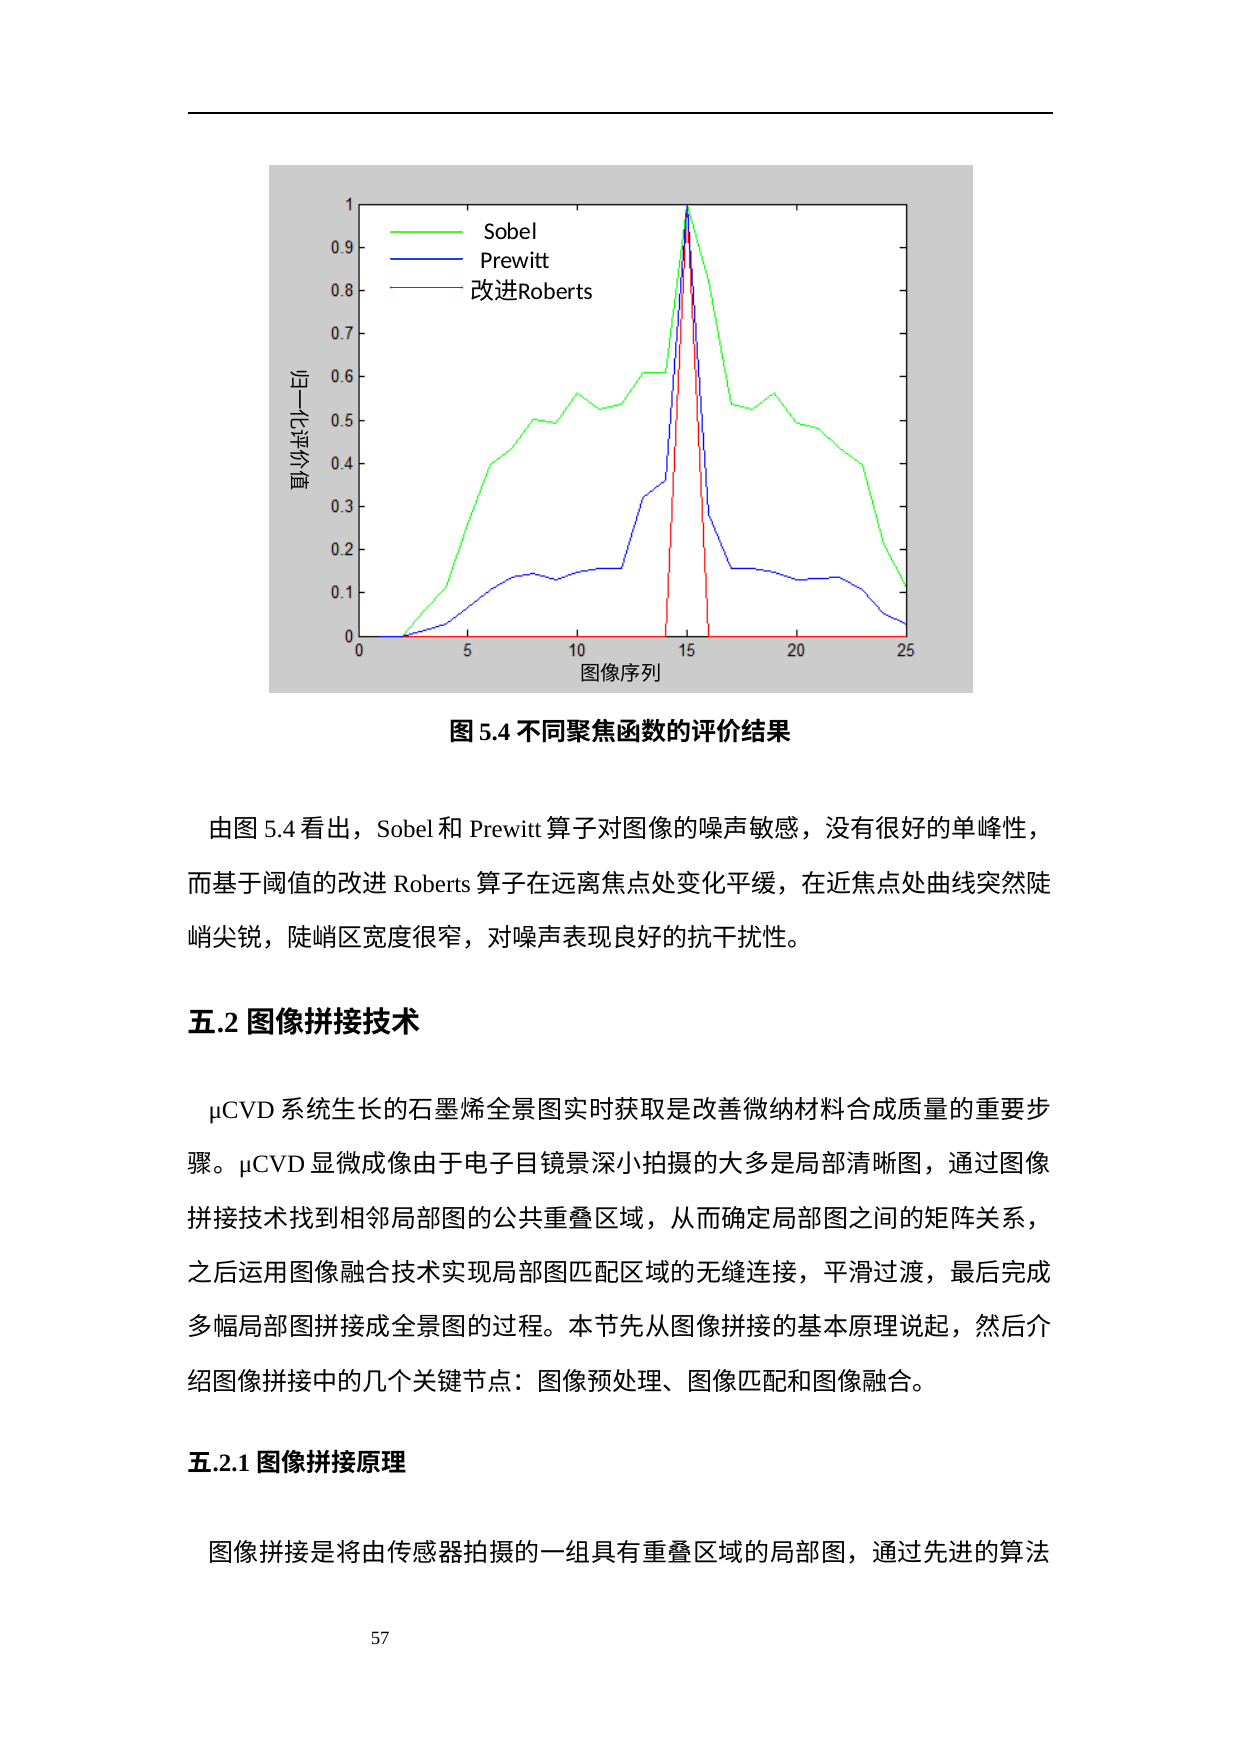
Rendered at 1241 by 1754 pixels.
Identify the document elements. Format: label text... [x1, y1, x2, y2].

text 由图5.4看出，Sobel和Prewitt算子对图像的噪声敏感，没有很好的单峰性，而基于阈值的改进Roberts算子在远离焦点处变化平缓，在近焦点处曲线突然陡峭尖锐，陡峭区宽度很窄，对噪声表现良好的抗干扰性。 [187, 809, 1053, 954]
text μCVD系统生长的石墨烯全景图实时获取是改善微纳材料合成质量的重要步骤。μCVD显微成像由于电子目镜景深小拍摄的大多是局部清晰图，通过图像拼接技术找到相邻局部图的公共重叠区域，从而确定局部图之间的矩阵关系，之后运用图像融合技术实现局部图匹配区域的无缝连接，平滑过渡，最后完成多幅局部图拼接成全景图的过程。本节先从图像拼接的基本原理说起，然后介绍图像拼接中的几个关键节点：图像预处理、图像匹配和图像融合。 [187, 1089, 1053, 1397]
text 图5.4 不同聚焦函数的评价结果 [187, 711, 1053, 747]
subtitle 图像拼接原理 [187, 1443, 1053, 1479]
subtitle 图像拼接技术 [187, 999, 1053, 1041]
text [187, 1532, 1053, 1569]
